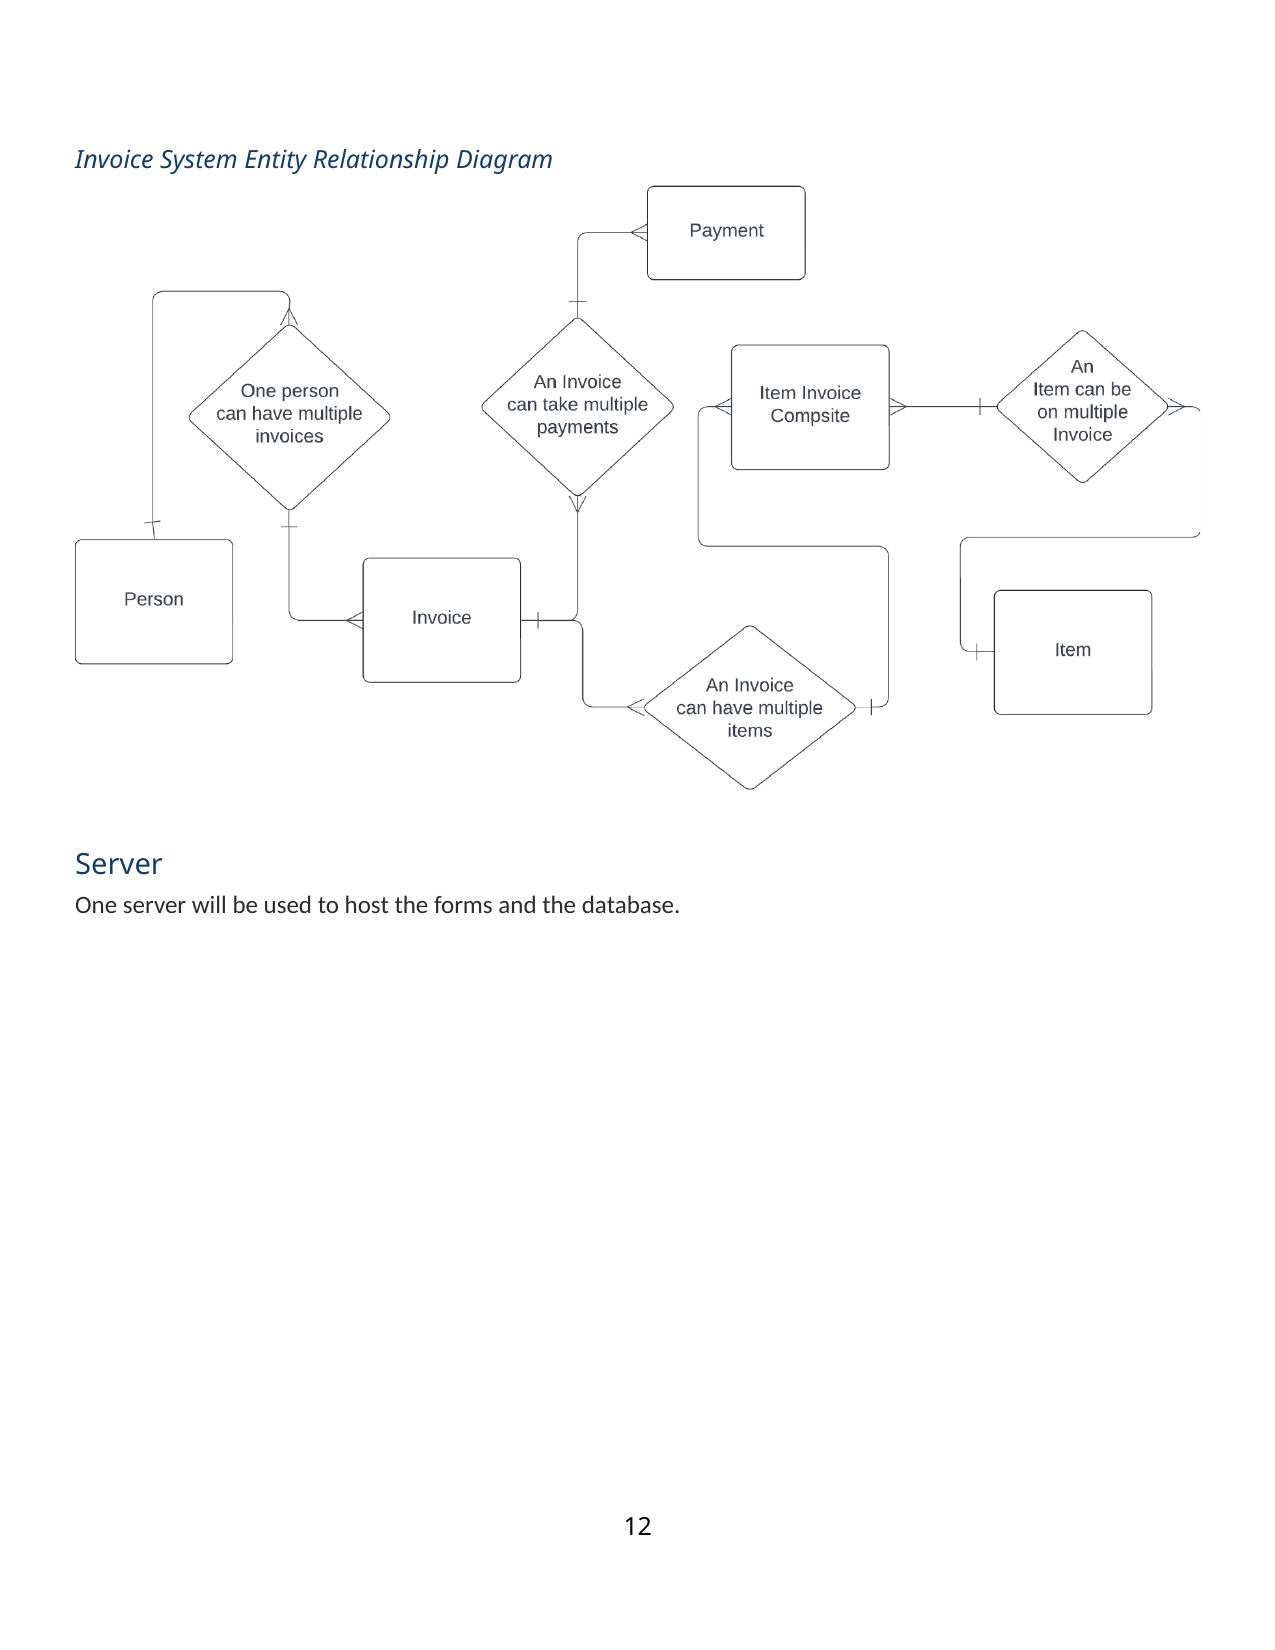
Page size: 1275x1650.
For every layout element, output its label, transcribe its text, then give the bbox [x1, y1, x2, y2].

subtitle Server [75, 843, 1200, 883]
text One server will be used to host the forms and the database. [75, 889, 1200, 920]
picture [75, 185, 1200, 790]
subtitle Invoice System Entity Relationship Diagram [75, 142, 1200, 176]
